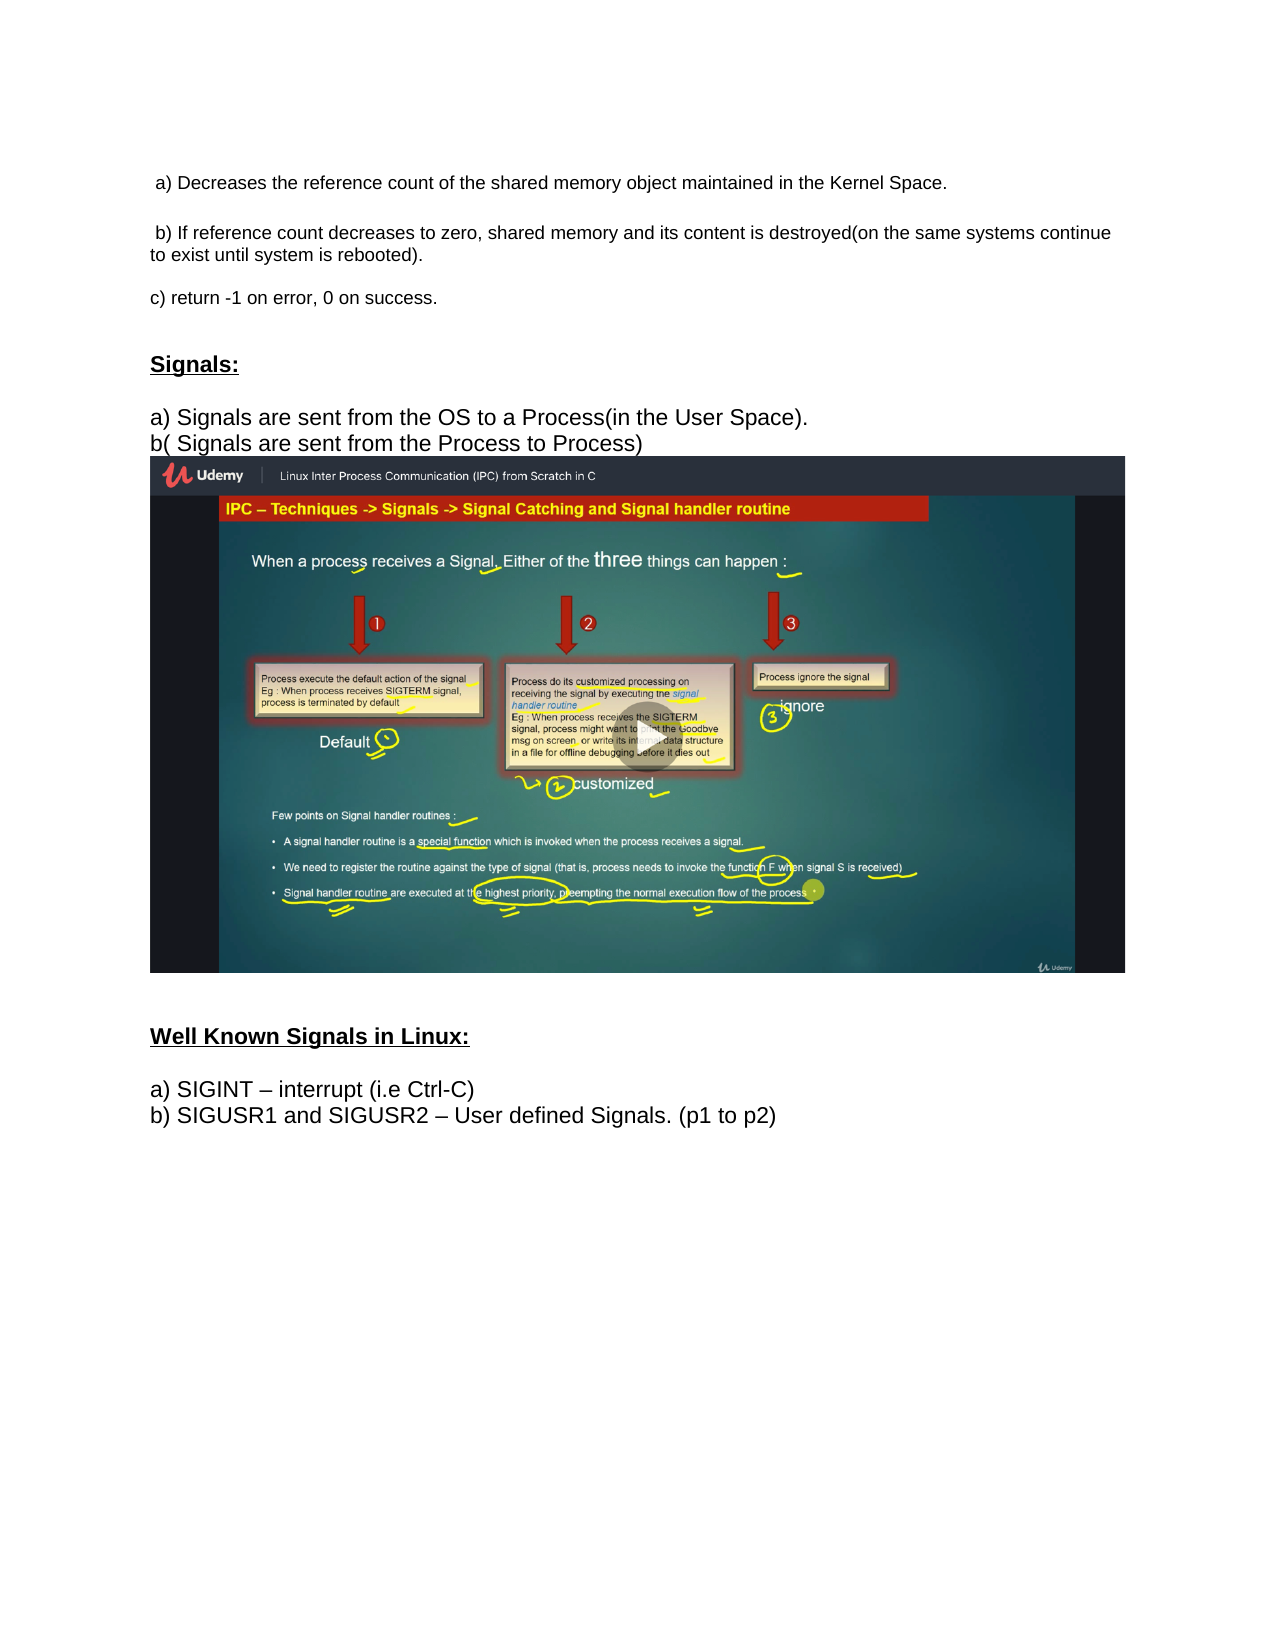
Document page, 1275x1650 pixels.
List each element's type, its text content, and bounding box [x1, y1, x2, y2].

text a) SIGINT – interrupt (i.e Ctrl-C) [150, 1076, 1125, 1102]
text b( Signals are sent from the Process to Process) [150, 430, 1125, 456]
text a) Signals are sent from the OS to a Process(in the User Space). [150, 404, 1125, 430]
text Signals: [150, 351, 1125, 378]
text c) return -1 on error, 0 on success. [150, 287, 1125, 308]
text a) Decreases the reference count of the shared memory object maintained in the Kernel Space. [150, 172, 1125, 193]
picture [150, 456, 1125, 973]
text b) SIGUSR1 and SIGUSR2 – User defined Signals. (p1 to p2) [150, 1102, 1125, 1128]
text Well Known Signals in Linux: [150, 1023, 1125, 1049]
text b) If reference count decreases to zero, shared memory and its content is destroyed(on the same systems continue to exist until system is rebooted). [150, 222, 1125, 265]
